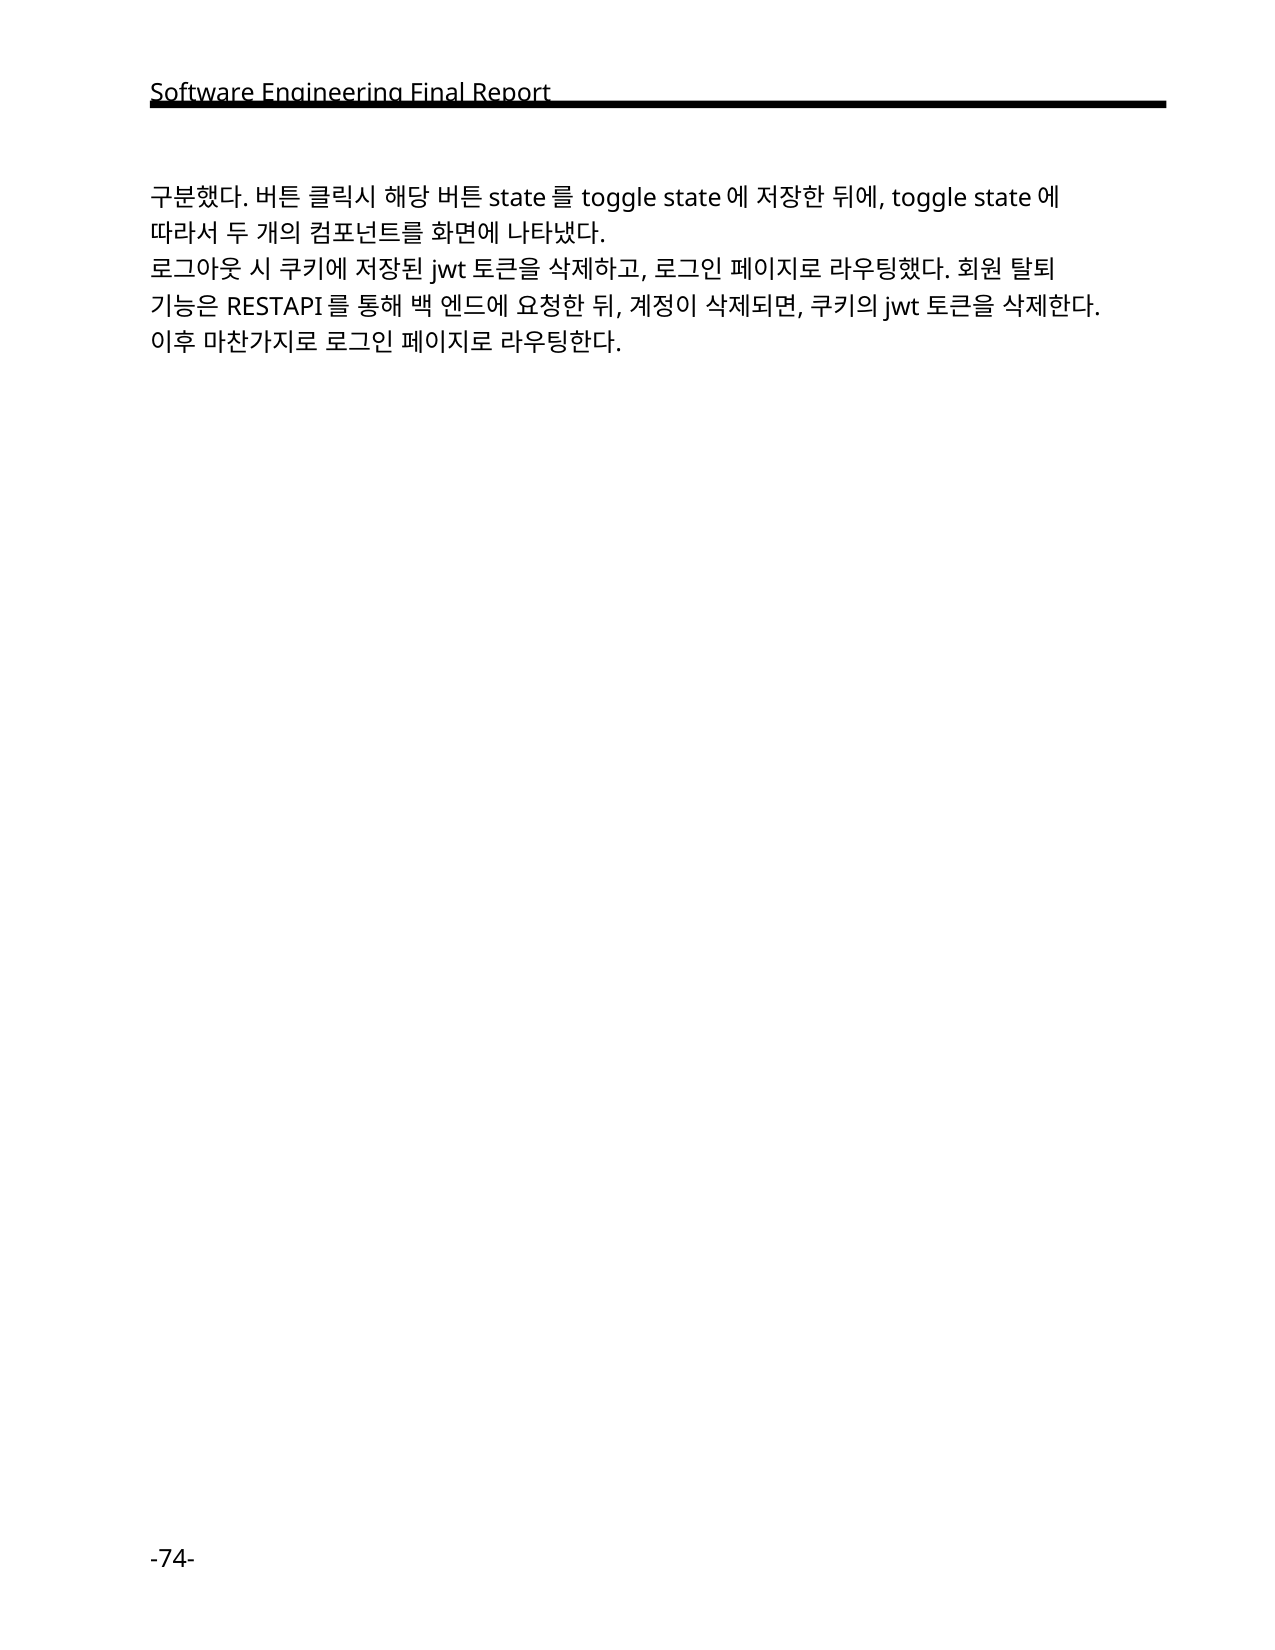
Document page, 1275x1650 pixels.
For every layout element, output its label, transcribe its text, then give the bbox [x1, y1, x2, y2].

text 로그아웃 시 쿠키에 저장된 jwt 토큰을 삭제하고, 로그인 페이지로 라우팅했다. 회원 탈퇴 기능은 RESTAPI를 통해 백 엔드에 요청한 뒤, 계정이 삭제되면, 쿠키의jwt 토큰을 삭제한다. 이후 마찬가지로 로그인 페이지로 라우팅한다. [150, 250, 1125, 358]
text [150, 177, 1125, 250]
